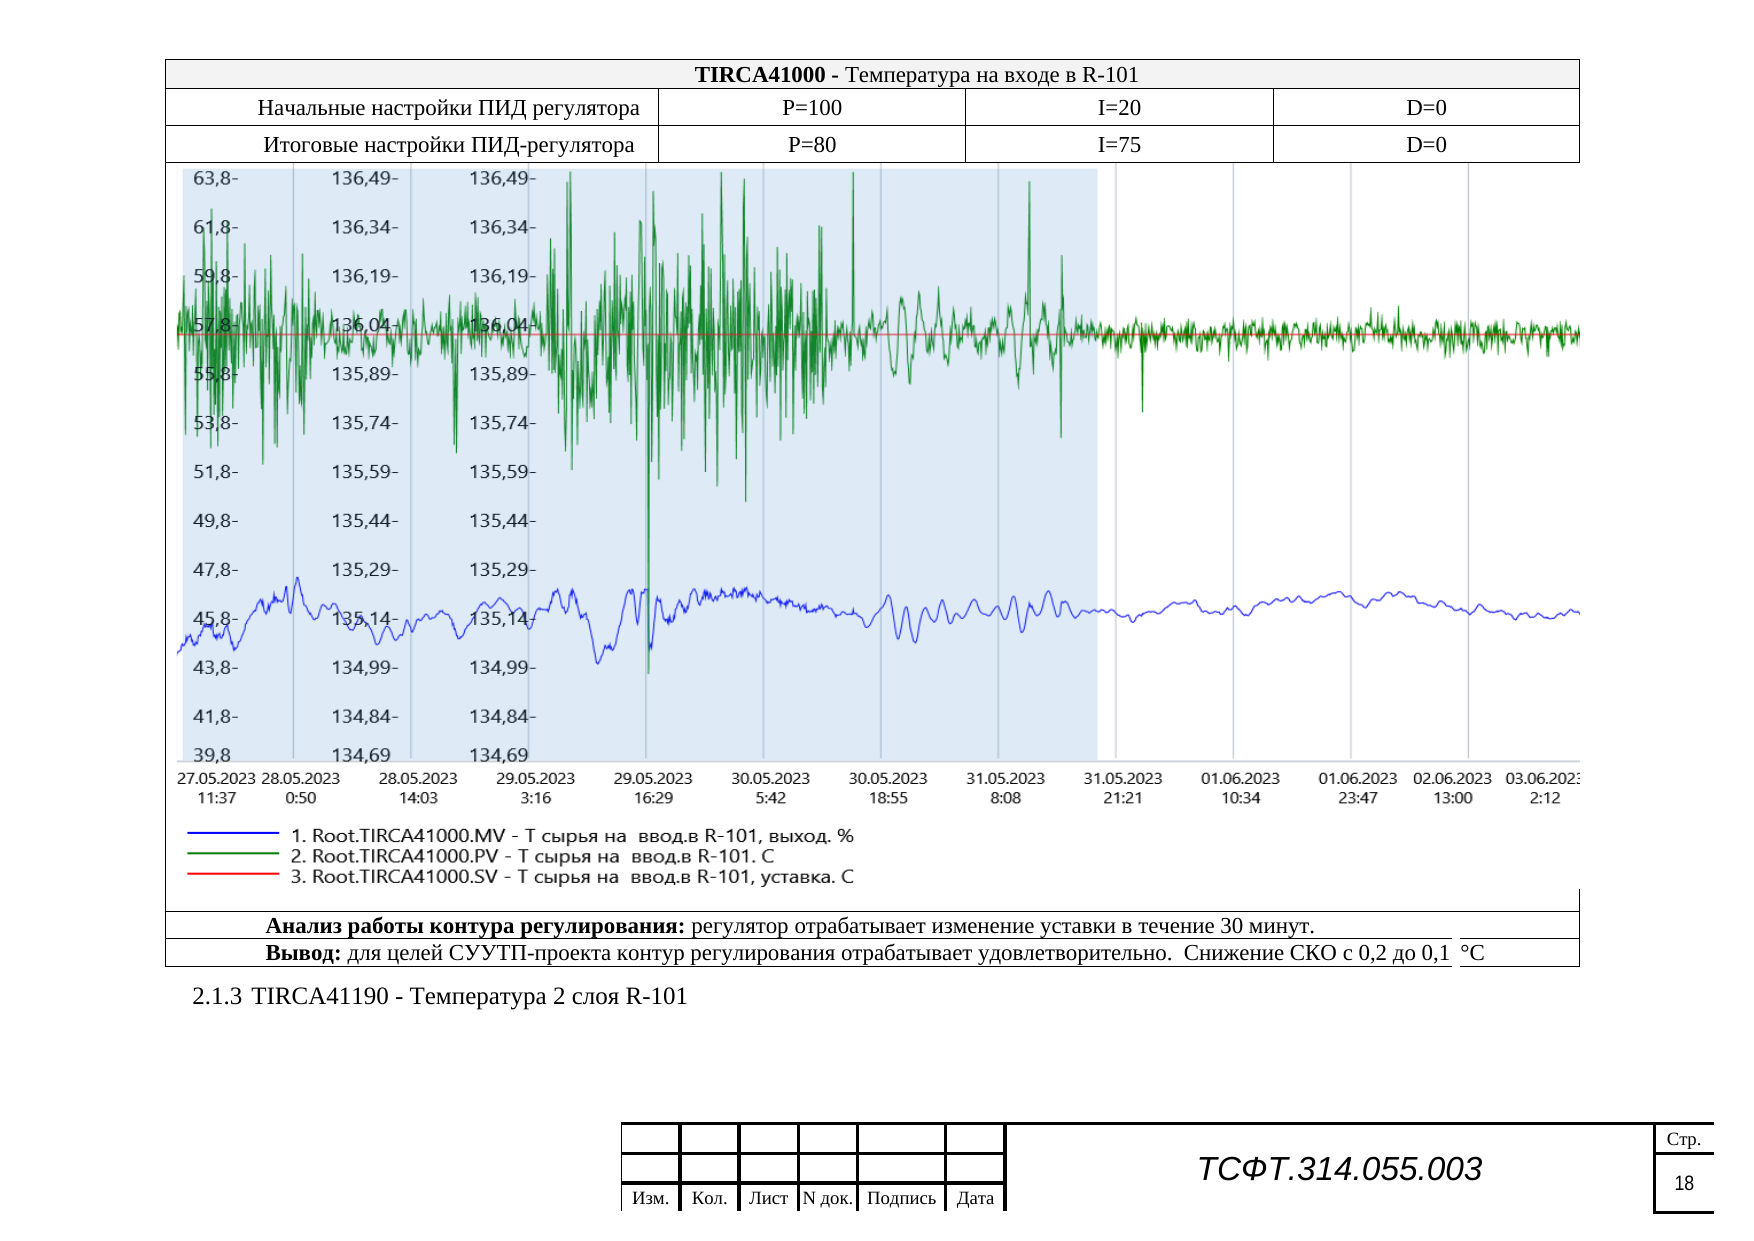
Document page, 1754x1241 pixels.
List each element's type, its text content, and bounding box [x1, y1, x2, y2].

picture [176, 163, 1580, 889]
table_header TIRCA41000 - Температура на входе в R-101 [166, 60, 1579, 88]
table_cell Начальные настройки ПИД регулятора [166, 89, 658, 125]
table_cell [166, 163, 1579, 911]
table_cell Вывод: для целей СУУТП-проекта контур регулирования отрабатывает удовлетворительно. Снижение СКО с 0,2 до 0,1 °C [166, 939, 1452, 966]
table_cell Итоговые настройки ПИД-регулятора [166, 126, 658, 162]
table_cell P=100 [659, 89, 965, 125]
table_cell I=75 [966, 126, 1273, 162]
table_cell I=20 [966, 89, 1273, 125]
table_cell P=80 [659, 126, 965, 162]
table_cell D=0 [1274, 89, 1579, 125]
table_cell Анализ работы контура регулирования: регулятор отрабатывает изменение уставки в течение 30 минут. [166, 912, 1579, 938]
text TIRCA41190 - Температура 2 слоя R-101 [192, 967, 1576, 1010]
table_cell D=0 [1274, 126, 1579, 162]
